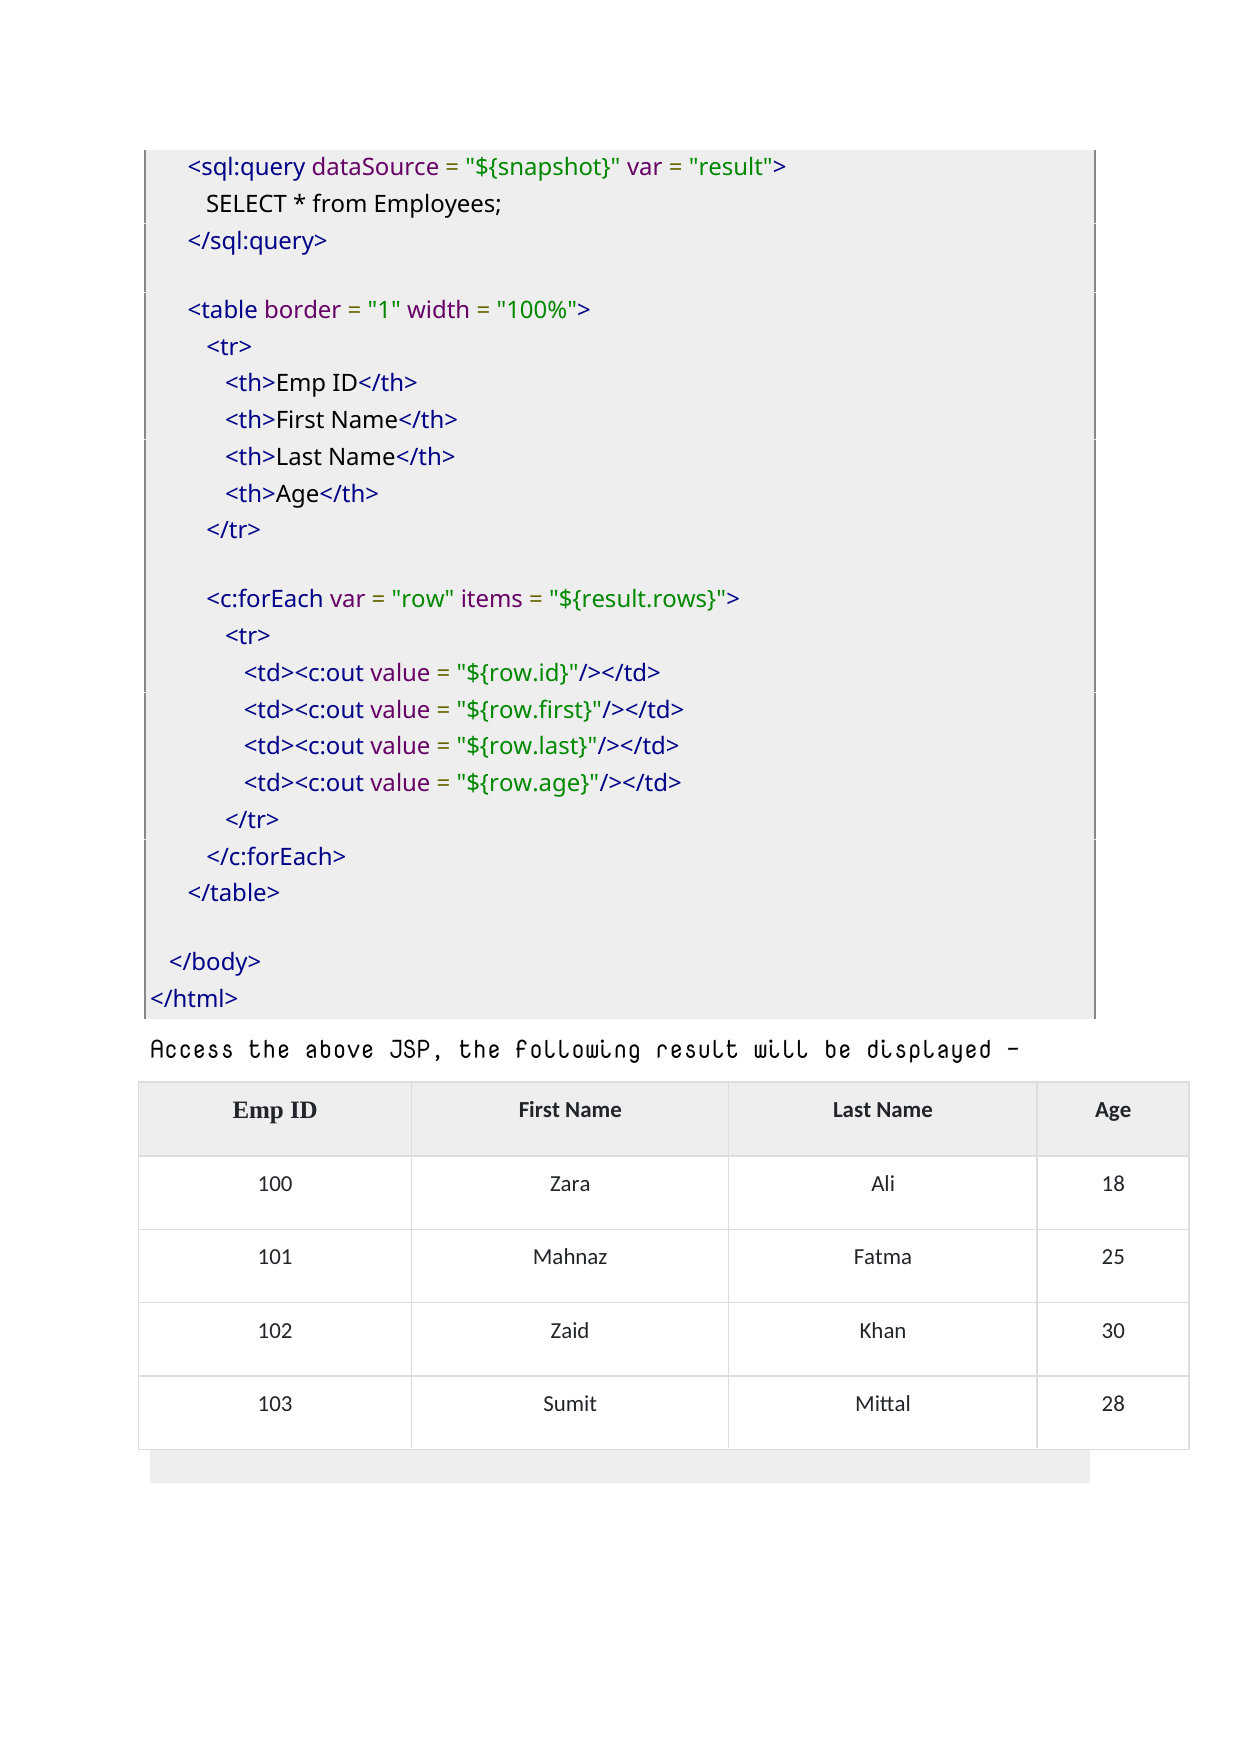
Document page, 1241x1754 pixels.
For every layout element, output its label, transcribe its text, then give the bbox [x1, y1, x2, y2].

text <tr> [146, 619, 1094, 656]
table_cell Sumit [412, 1377, 728, 1448]
text <td><c:out value = "${row.last}"/></td> [146, 729, 1094, 766]
table_cell 100 [139, 1157, 411, 1228]
table_cell 30 [1038, 1303, 1188, 1375]
text <td><c:out value = "${row.id}"/></td> [146, 656, 1094, 692]
table_cell 28 [1038, 1377, 1188, 1448]
text <td><c:out value = "${row.age}"/></td> [146, 766, 1094, 803]
table_header Emp ID [139, 1083, 411, 1155]
text SELECT * from Employees; [146, 187, 1094, 223]
text <tr> [146, 329, 1094, 366]
table_cell Ali [729, 1157, 1036, 1228]
text </sql:query> [145, 223, 1095, 260]
table_cell 18 [1038, 1157, 1188, 1228]
text <sql:query dataSource = "${snapshot}" var = "result"> [146, 150, 1094, 187]
table_cell Zaid [412, 1303, 728, 1375]
table_cell 102 [139, 1303, 411, 1375]
table_cell 103 [139, 1377, 411, 1448]
text </tr> [146, 803, 1094, 839]
text </c:forEach> [145, 839, 1095, 876]
table_cell 101 [139, 1230, 411, 1302]
table_header Last Name [729, 1083, 1036, 1155]
table_header First Name [412, 1083, 728, 1155]
text <th>Age</th> [146, 476, 1094, 513]
table_cell Mittal [729, 1377, 1036, 1448]
table_cell Khan [729, 1303, 1036, 1375]
text <table border = "1" width = "100%"> [145, 292, 1095, 329]
text </body> [146, 945, 1094, 982]
table_header Age [1038, 1083, 1188, 1155]
table_cell 25 [1038, 1230, 1188, 1302]
table_cell Fatma [729, 1230, 1036, 1302]
text </tr> [146, 513, 1094, 550]
table_cell Zara [412, 1157, 728, 1228]
table_cell Mahnaz [412, 1230, 728, 1302]
text </html> [146, 982, 1094, 1019]
text <td><c:out value = "${row.first}"/></td> [145, 692, 1095, 729]
text <th>First Name</th> [146, 403, 1094, 439]
text <th>Last Name</th> [145, 439, 1095, 476]
text <c:forEach var = "row" items = "${result.rows}"> [146, 582, 1094, 619]
text <th>Emp ID</th> [146, 366, 1094, 403]
text </table> [146, 876, 1094, 913]
